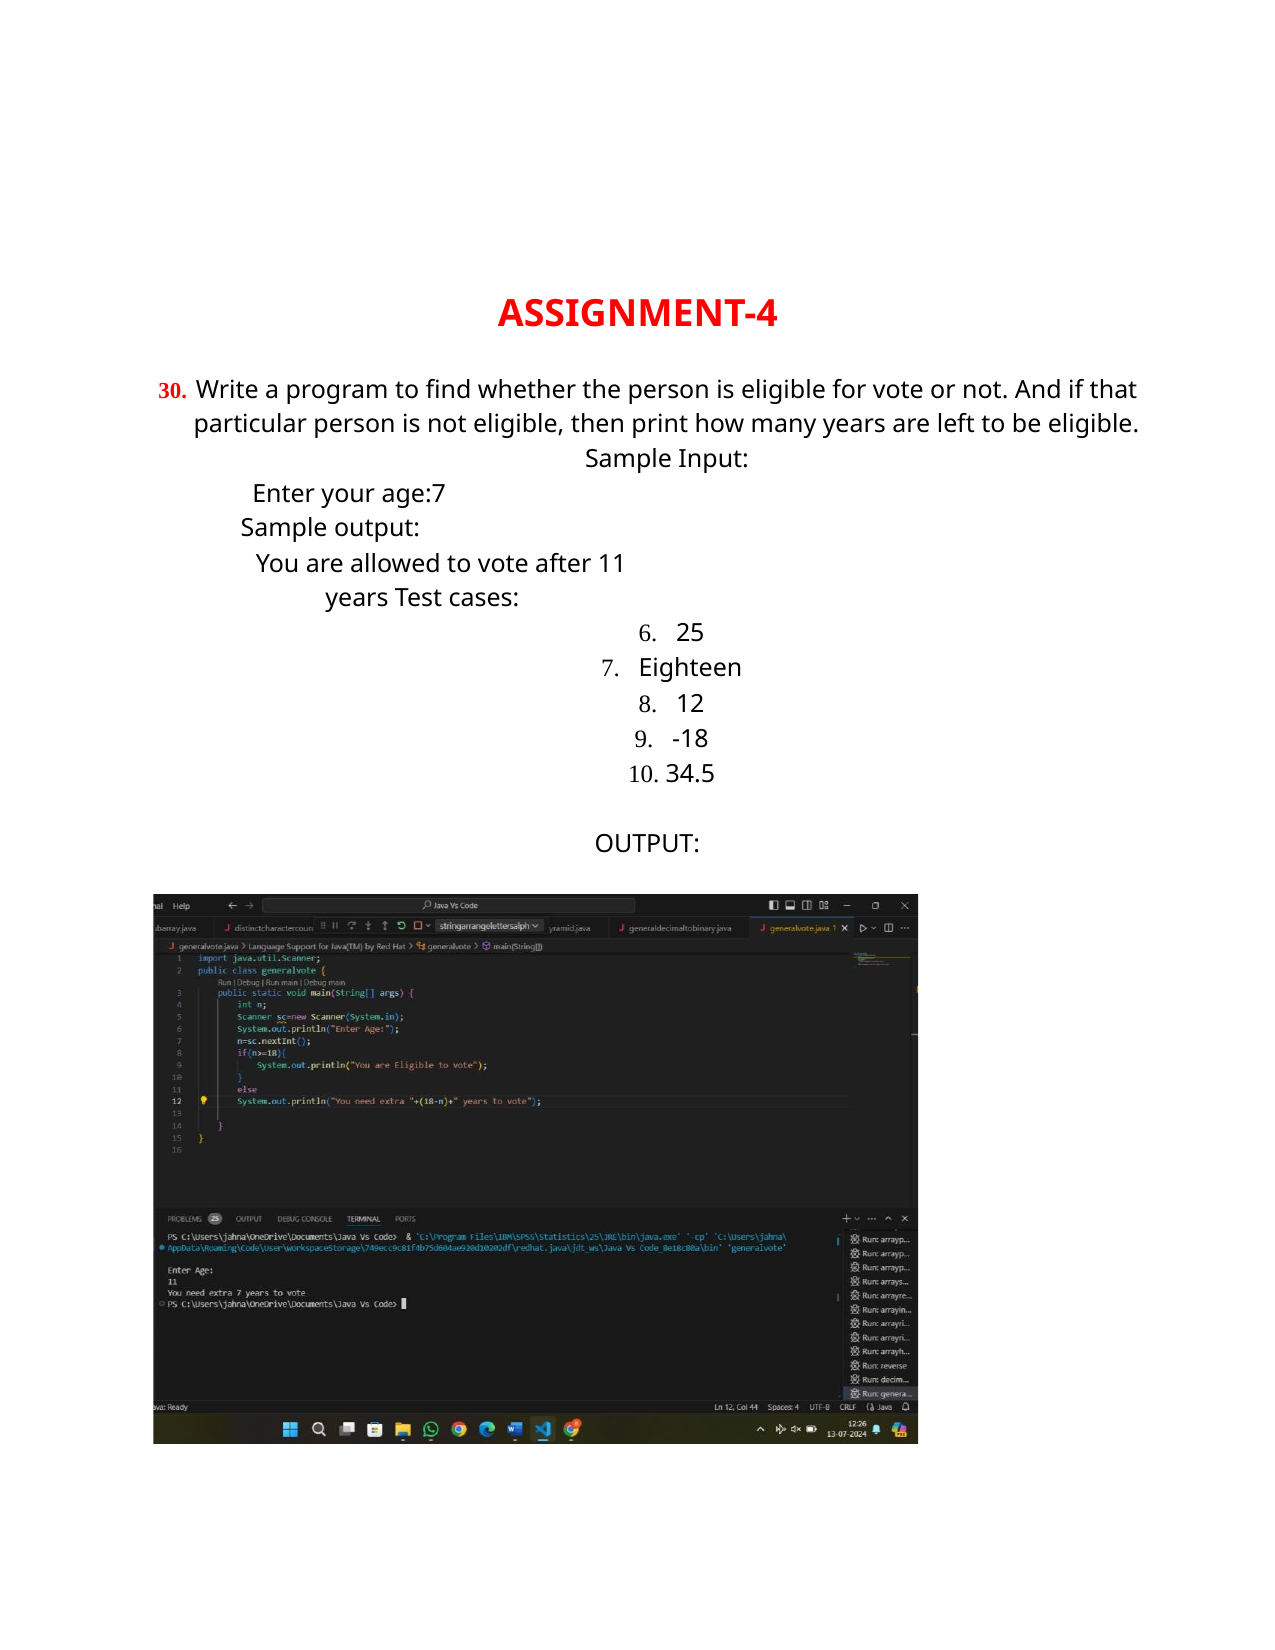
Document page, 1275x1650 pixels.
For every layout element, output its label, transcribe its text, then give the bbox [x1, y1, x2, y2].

list Write a program to find whether the person is eligible for vote or not. And if that particular person is not eligible, then print how many years are left to be eligible. [150, 371, 1146, 439]
list Eighteen [197, 650, 1146, 684]
text You are allowed to vote after 11 years Test cases: [187, 545, 657, 613]
list -18 [197, 721, 1146, 755]
text OUTPUT: [148, 825, 1146, 859]
text Enter your age:7 Sample output: [187, 476, 473, 544]
list 34.5 [197, 756, 1146, 790]
list 12 [197, 685, 1146, 719]
text Sample Input: [187, 441, 1146, 475]
list 25 [197, 615, 1146, 649]
picture [153, 894, 919, 1444]
text ASSIGNMENT-4 [150, 286, 1125, 337]
